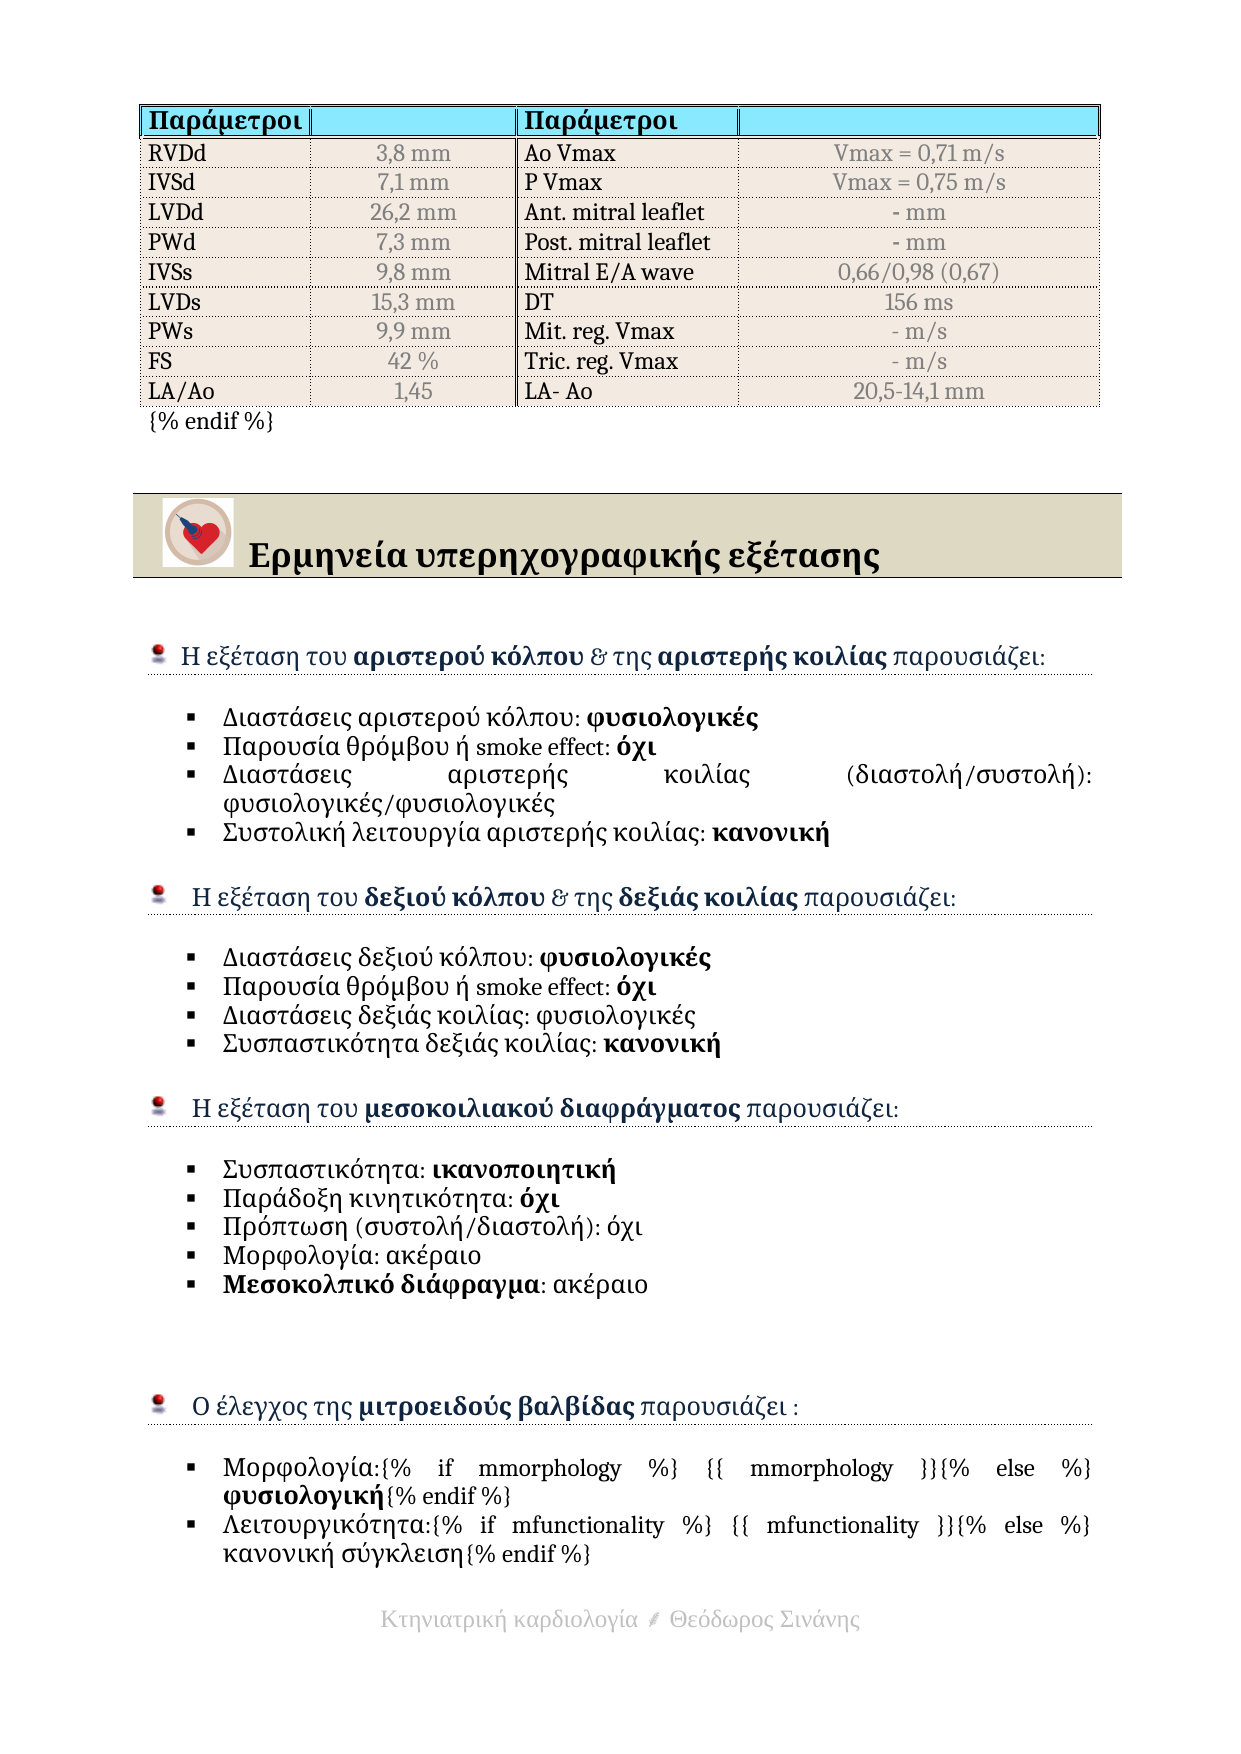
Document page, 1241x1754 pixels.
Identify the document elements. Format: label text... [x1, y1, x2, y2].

table_cell 7,1 mm [310, 167, 515, 197]
table_cell LA/Ao [140, 376, 310, 406]
table_cell Vmax = 0,75 m/s [738, 167, 1100, 197]
table_cell 0,66/0,98 (0,67) [738, 257, 1100, 286]
table_cell IVSd [140, 167, 310, 197]
table_cell Vmax = 0,71 m/s [738, 135, 1100, 167]
picture [147, 1087, 170, 1118]
table_header Παράμετροι [517, 107, 738, 135]
picture [162, 498, 234, 567]
table_cell Ao Vmax [518, 139, 738, 167]
table_cell Mit. reg. Vmax [518, 316, 738, 346]
table_cell 156 ms [738, 286, 1100, 316]
list Συσπαστικότητα δεξιάς κοιλίας: κανονική [185, 1030, 1092, 1059]
text Η εξέταση του αριστερού κόλπου & της αριστερής κοιλίας παρουσιάζει: [148, 636, 1092, 675]
table_cell 9,8 mm [310, 257, 515, 286]
table_cell 1,45 [310, 376, 515, 406]
picture [147, 636, 170, 666]
table_cell 42 % [310, 346, 515, 376]
list Παρουσία θρόμβου ή smoke effect: όχι [185, 733, 1092, 761]
list Διαστάσεις αριστερού κόλπου: φυσιολογικές [185, 704, 1092, 733]
text Η εξέταση του δεξιού κόλπου & της δεξιάς κοιλίας παρουσιάζει: [148, 876, 1092, 915]
table_cell - mm [738, 227, 1100, 257]
picture [147, 876, 170, 906]
table_cell PWs [140, 316, 310, 346]
table_cell RVDd [140, 135, 310, 167]
table_header [738, 107, 1098, 135]
list Λειτουργικότητα:{% if mfunctionality %} {{ mfunctionality }}{% else %} κανονική σύγκλειση{% endif %} [185, 1511, 1092, 1568]
table_cell PWd [140, 227, 310, 257]
table_cell Post. mitral leaflet [518, 227, 738, 257]
text {% endif %} [148, 407, 1092, 435]
table_cell P Vmax [518, 167, 738, 197]
subtitle Ερμηνεία υπερηχογραφικής εξέτασης [133, 494, 1122, 577]
table_cell Ant. mitral leaflet [518, 197, 738, 227]
list Παρουσία θρόμβου ή smoke effect: όχι [185, 973, 1092, 1002]
list Συστολική λειτουργία αριστερής κοιλίας: κανονική [185, 819, 1092, 848]
list Διαστάσεις δεξιάς κοιλίας: φυσιολογικές [185, 1002, 1092, 1030]
table_cell FS [140, 346, 310, 376]
picture [147, 1385, 170, 1416]
table_header [310, 105, 517, 135]
table_cell DT [518, 286, 738, 316]
list Διαστάσεις δεξιού κόλπου: φυσιολογικές [185, 944, 1092, 973]
table_cell 3,8 mm [310, 139, 515, 167]
table_cell 20,5-14,1 mm [738, 376, 1100, 406]
table_cell Mitral E/A wave [518, 257, 738, 286]
table_cell - m/s [738, 316, 1100, 346]
list Μεσοκολπικό διάφραγμα: ακέραιο [185, 1271, 1092, 1299]
table_cell 9,9 mm [310, 316, 515, 346]
list Παράδοξη κινητικότητα: όχι [185, 1184, 1092, 1213]
table_cell 7,3 mm [310, 227, 515, 257]
list Πρόπτωση (συστολή/διαστολή): όχι [185, 1213, 1092, 1242]
list Μορφολογία:{% if mmorphology %} {{ mmorphology }}{% else %} φυσιολογική{% endif %} [185, 1453, 1092, 1511]
table_header Παράμετροι [142, 107, 310, 135]
table_cell LVDs [140, 286, 310, 316]
table_cell LVDd [140, 197, 310, 227]
list Συσπαστικότητα: ικανοποιητική [185, 1156, 1092, 1184]
table_cell - m/s [738, 346, 1100, 376]
text Η εξέταση του μεσοκοιλιακού διαφράγματος παρουσιάζει: [148, 1088, 1092, 1127]
table_cell LA- Ao [518, 376, 738, 406]
list Μορφολογία: ακέραιο [185, 1242, 1092, 1271]
table_cell 26,2 mm [310, 197, 515, 227]
text Ο έλεγχος της μιτροειδούς βαλβίδας παρουσιάζει : [148, 1386, 1092, 1425]
table_cell Tric. reg. Vmax [518, 346, 738, 376]
table_cell 15,3 mm [310, 286, 515, 316]
table_cell IVSs [140, 257, 310, 286]
table_cell - mm [738, 197, 1100, 227]
list Διαστάσεις αριστερής κοιλίας (διαστολή/συστολή): φυσιολογικές/φυσιολογικές [185, 761, 1092, 819]
